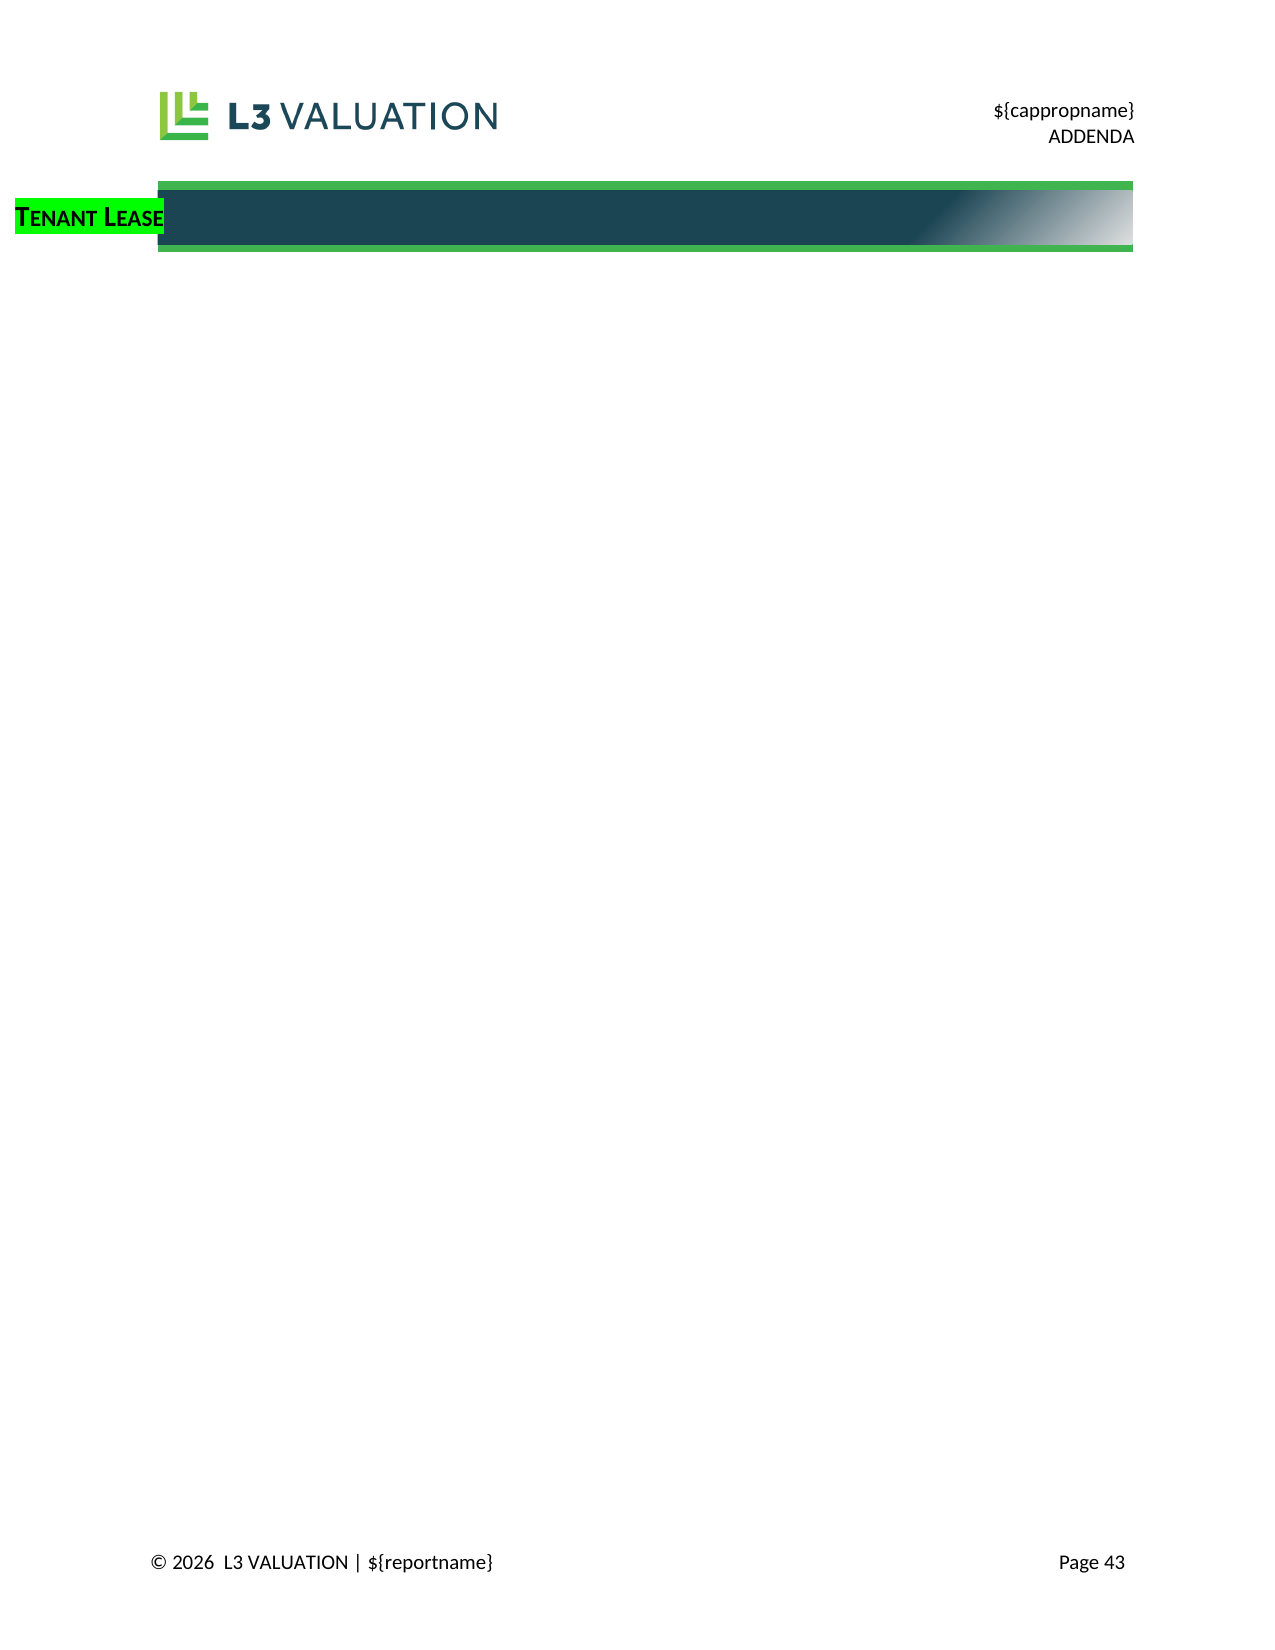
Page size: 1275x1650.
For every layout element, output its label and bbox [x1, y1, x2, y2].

picture [144, 75, 511, 156]
